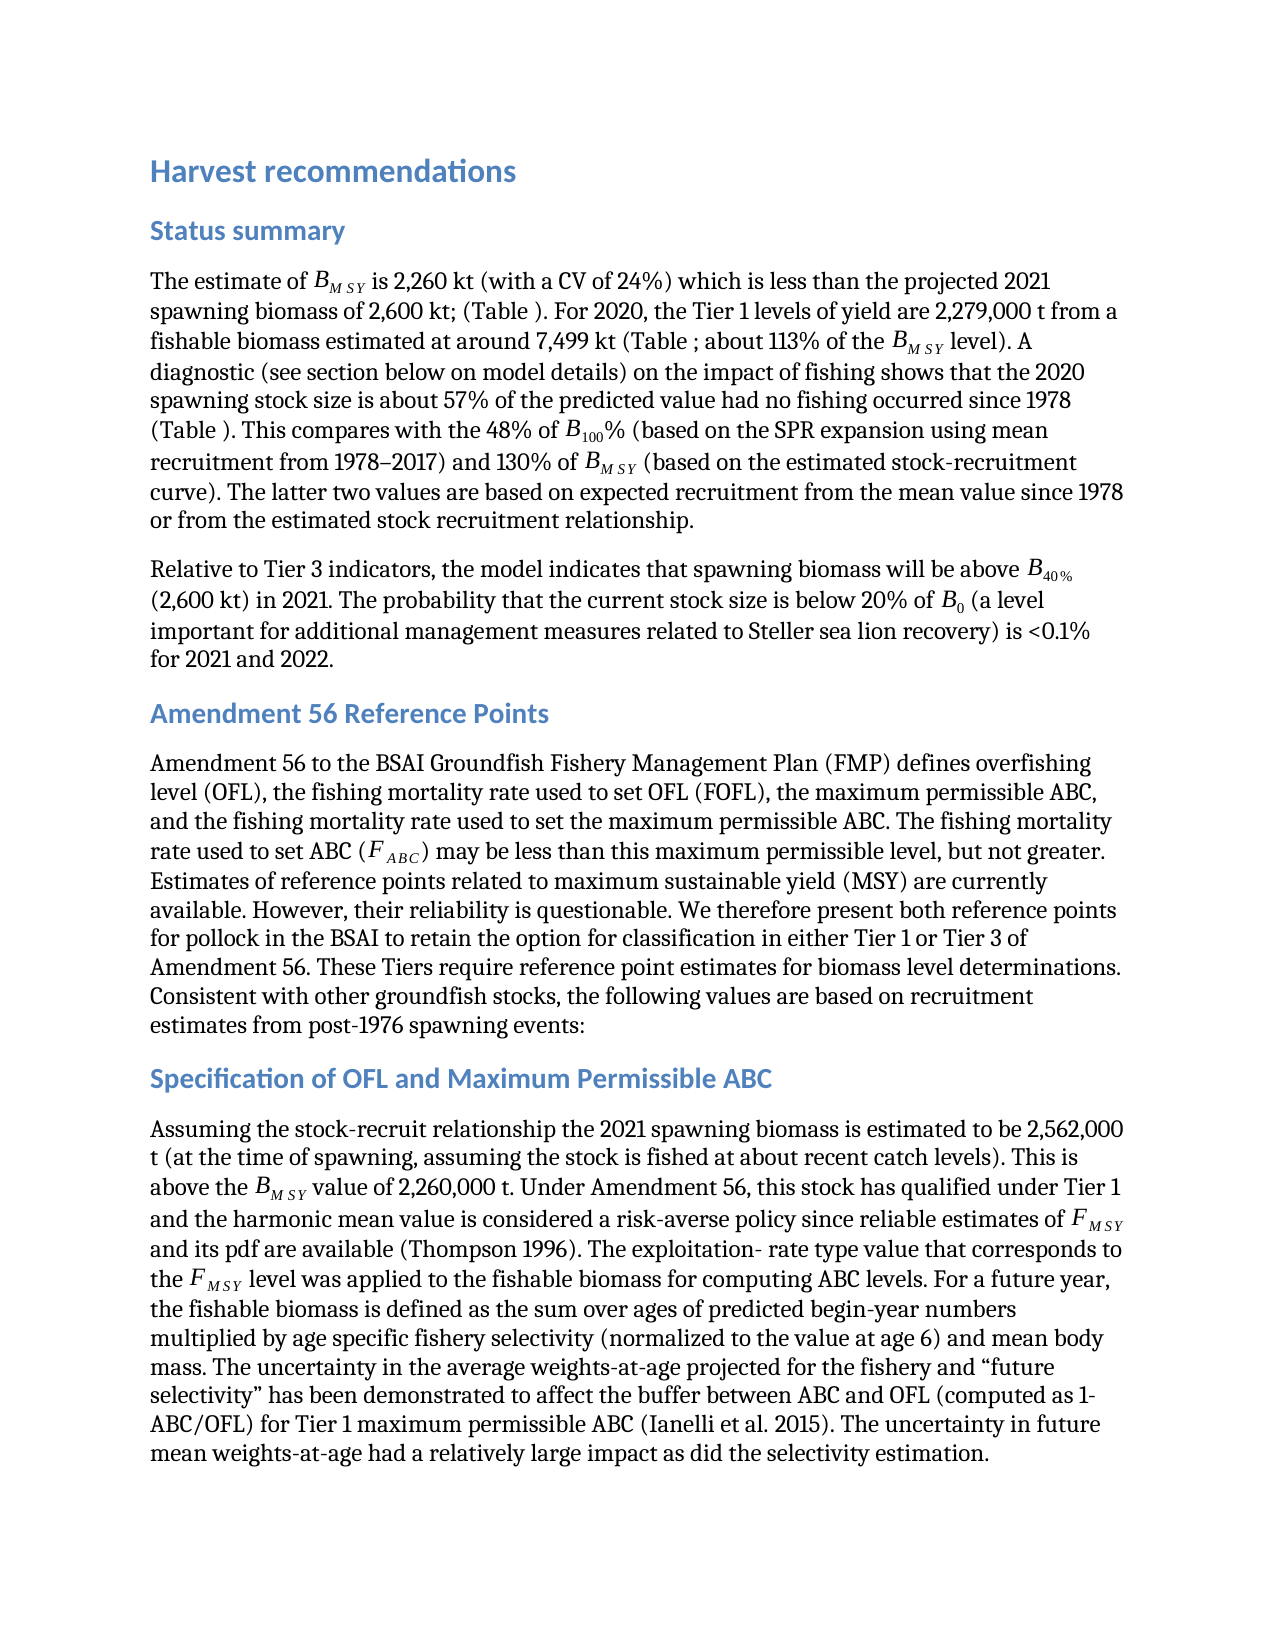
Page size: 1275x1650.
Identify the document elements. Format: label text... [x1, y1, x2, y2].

subtitle Specification of OFL and Maximum Permissible ABC [150, 1060, 1125, 1096]
subtitle Harvest recommendations [150, 150, 1125, 191]
text Assuming the stock-recruit relationship the 2021 spawning biomass is estimated to be 2,562,000 t (at the time of spawning, assuming the stock is fished at about recent catch levels). This is above the value of 2,260,000 t. Under Amendment 56, this stock has qualified under Tier 1 and the harmonic mean value is considered a risk-averse policy since reliable estimates of and its pdf are available (Thompson 1996). The exploitation- rate type value that corresponds to the level was applied to the fishable biomass for computing ABC levels. For a future year, the fishable biomass is defined as the sum over ages of predicted begin-year numbers multiplied by age specific fishery selectivity (normalized to the value at age 6) and mean body mass. The uncertainty in the average weights-at-age projected for the fishery and “future selectivity” has been demonstrated to affect the buffer between ABC and OFL (computed as 1-ABC/OFL) for Tier 1 maximum permissible ABC (Ianelli et al. 2015). The uncertainty in future mean weights-at-age had a relatively large impact as did the selectivity estimation. [150, 1114, 1125, 1467]
subtitle Amendment 56 Reference Points [150, 695, 1125, 731]
text Amendment 56 to the BSAI Groundfish Fishery Management Plan (FMP) defines overfishing level (OFL), the fishing mortality rate used to set OFL (FOFL), the maximum permissible ABC, and the fishing mortality rate used to set the maximum permissible ABC. The fishing mortality rate used to set ABC () may be less than this maximum permissible level, but not greater. Estimates of reference points related to maximum sustainable yield (MSY) are currently available. However, their reliability is questionable. We therefore present both reference points for pollock in the BSAI to retain the option for classification in either Tier 1 or Tier 3 of Amendment 56. These Tiers require reference point estimates for biomass level determinations. Consistent with other groundfish stocks, the following values are based on recruitment estimates from post-1976 spawning events: [150, 749, 1125, 1039]
subtitle Status summary [150, 212, 1125, 247]
text Relative to Tier 3 indicators, the model indicates that spawning biomass will be above (2,600 kt) in 2021. The probability that the current stock size is below 20% of (a level important for additional management measures related to Steller sea lion recovery) is <0.1% for 2021 and 2022. [150, 554, 1125, 674]
text The estimate of is 2,260 kt (with a CV of 24%) which is less than the projected 2021 spawning biomass of 2,600 kt; (Table ). For 2020, the Tier 1 levels of yield are 2,279,000 t from a fishable biomass estimated at around 7,499 kt (Table ; about 113% of the level). A diagnostic (see section below on model details) on the impact of fishing shows that the 2020 spawning stock size is about 57% of the predicted value had no fishing occurred since 1978 (Table ). This compares with the 48% of % (based on the SPR expansion using mean recruitment from 1978–2017) and 130% of (based on the estimated stock-recruitment curve). The latter two values are based on expected recruitment from the mean value since 1978 or from the estimated stock recruitment relationship. [150, 266, 1125, 535]
